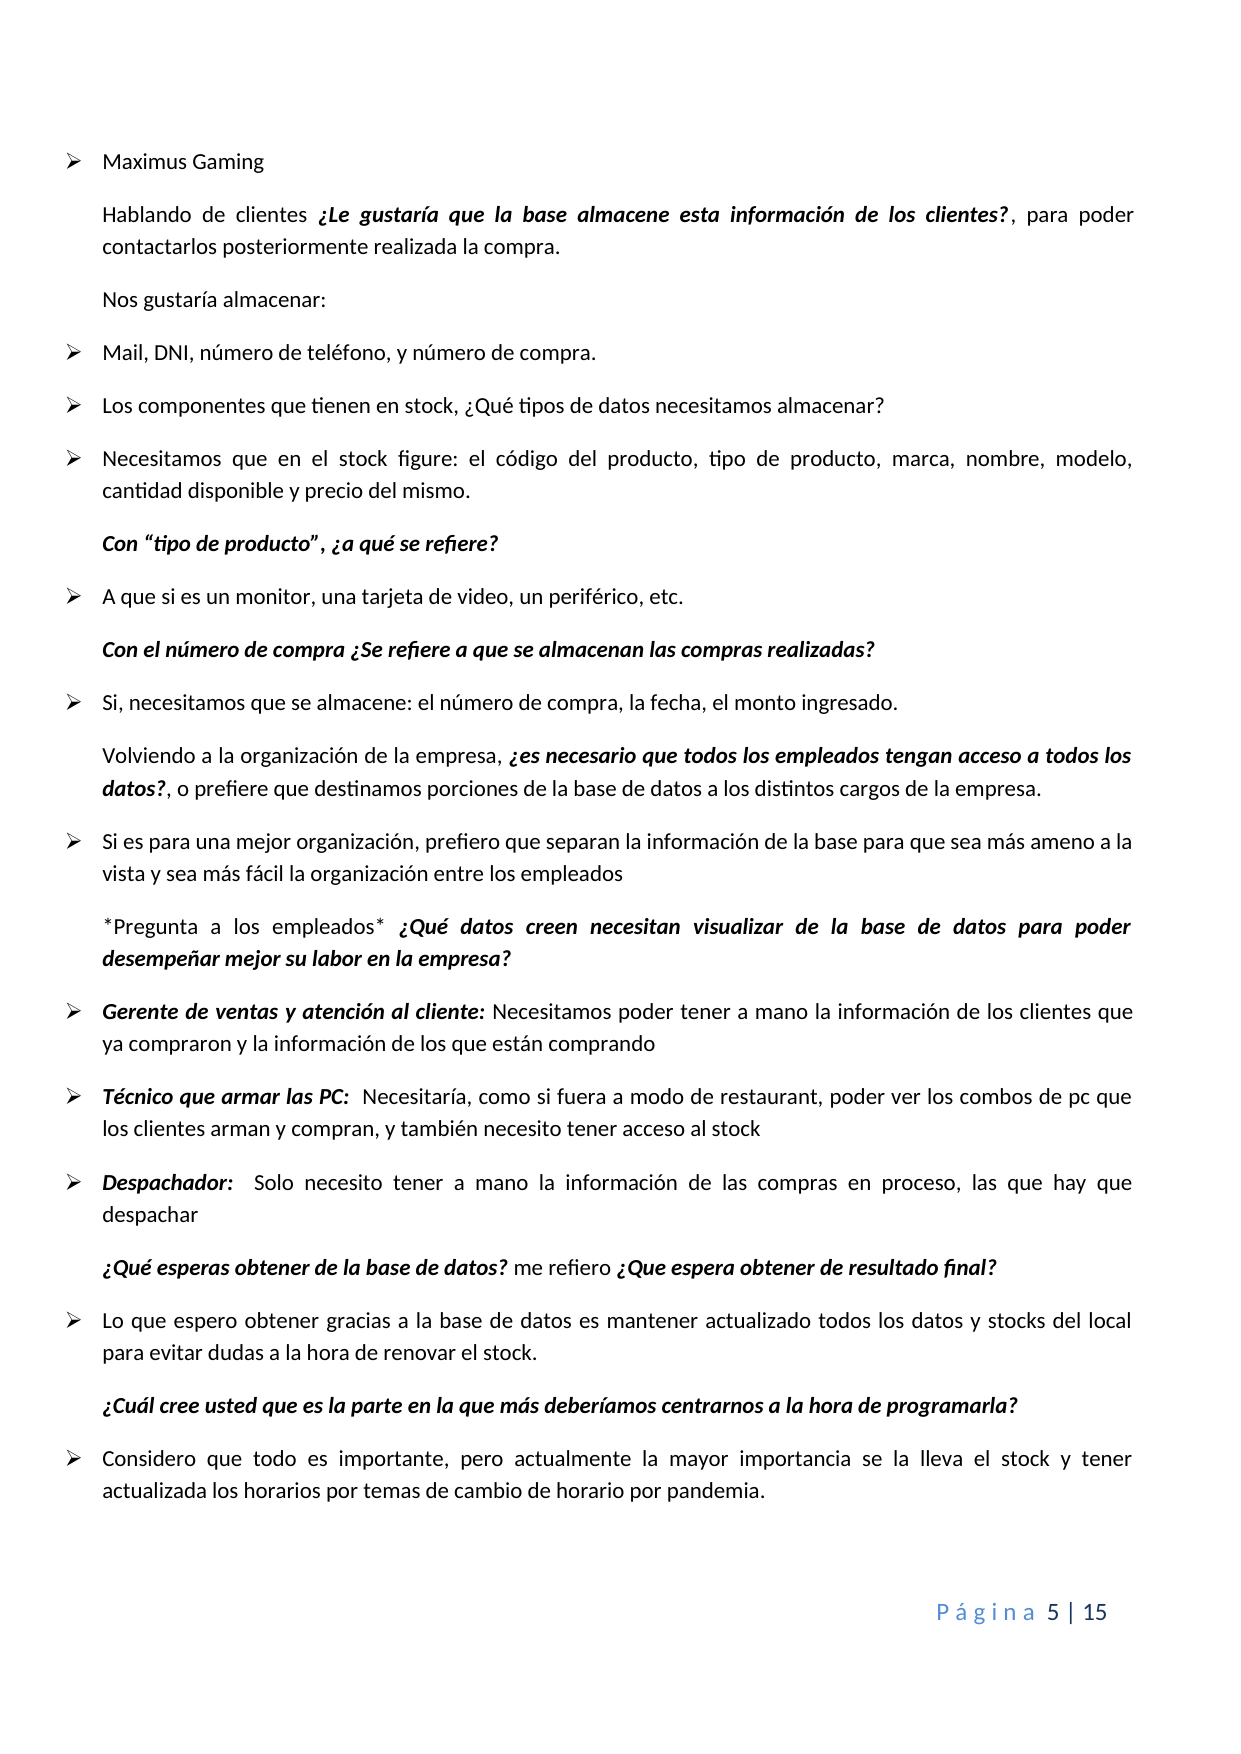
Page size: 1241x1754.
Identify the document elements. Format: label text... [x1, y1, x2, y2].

text *Pregunta a los empleados* ¿Qué datos creen necesitan visualizar de la base de datos para poder desempeñar mejor su labor en la empresa? [102, 912, 1134, 972]
list Gerente de ventas y atención al cliente: Necesitamos poder tener a mano la información de los clientes que ya compraron y la información de los que están comprando [64, 997, 1134, 1057]
list Maximus Gaming [64, 147, 1134, 175]
list Técnico que armar las PC: Necesitaría, como si fuera a modo de restaurant, poder ver los combos de pc que los clientes arman y compran, y también necesito tener acceso al stock [64, 1082, 1134, 1143]
list Si es para una mejor organización, prefiero que separan la información de la base para que sea más ameno a la vista y sea más fácil la organización entre los empleados [64, 827, 1134, 887]
list A que si es un monitor, una tarjeta de video, un periférico, etc. [64, 582, 1134, 611]
list Despachador: Solo necesito tener a mano la información de las compras en proceso, las que hay que despachar [64, 1168, 1134, 1228]
list Los componentes que tienen en stock, ¿Qué tipos de datos necesitamos almacenar? [64, 391, 1134, 419]
text ¿Qué esperas obtener de la base de datos? me refiero ¿Que espera obtener de resultado final? [102, 1253, 1134, 1281]
text Hablando de clientes ¿Le gustaría que la base almacene esta información de los clientes?, para poder contactarlos posteriormente realizada la compra. [102, 200, 1134, 260]
list Necesitamos que en el stock figure: el código del producto, tipo de producto, marca, nombre, modelo, cantidad disponible y precio del mismo. [64, 444, 1134, 504]
list Lo que espero obtener gracias a la base de datos es mantener actualizado todos los datos y stocks del local para evitar dudas a la hora de renovar el stock. [64, 1306, 1134, 1366]
text Volviendo a la organización de la empresa, ¿es necesario que todos los empleados tengan acceso a todos los datos?, o prefiere que destinamos porciones de la base de datos a los distintos cargos de la empresa. [102, 742, 1134, 802]
text Con el número de compra ¿Se refiere a que se almacenan las compras realizadas? [102, 636, 1134, 663]
list Considero que todo es importante, pero actualmente la mayor importancia se la lleva el stock y tener actualizada los horarios por temas de cambio de horario por pandemia. [64, 1444, 1134, 1504]
text ¿Cuál cree usted que es la parte en la que más deberíamos centrarnos a la hora de programarla? [102, 1391, 1134, 1419]
text Con “tipo de producto”, ¿a qué se refiere? [102, 529, 1134, 557]
text Nos gustaría almacenar: [102, 285, 1134, 313]
list Mail, DNI, número de teléfono, y número de compra. [64, 338, 1134, 366]
list Si, necesitamos que se almacene: el número de compra, la fecha, el monto ingresado. [64, 688, 1134, 717]
